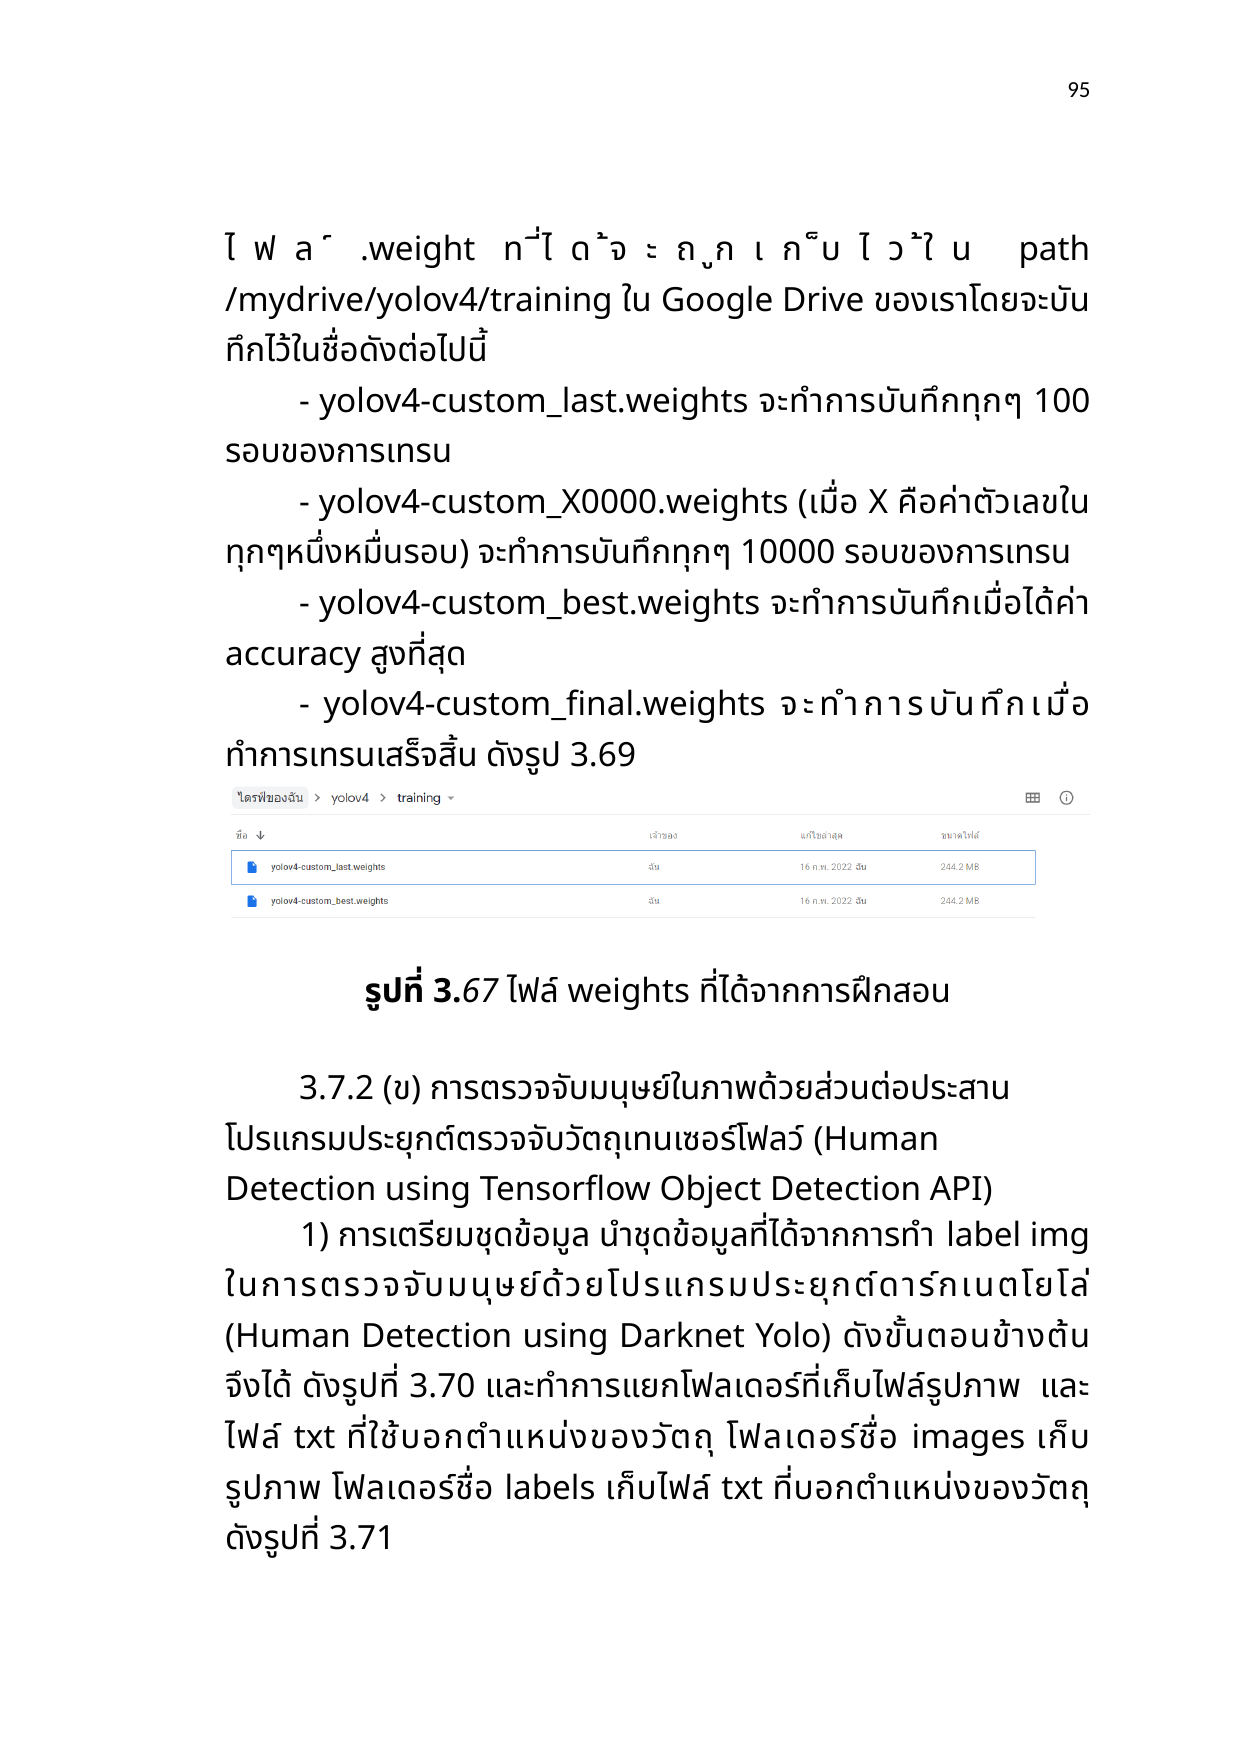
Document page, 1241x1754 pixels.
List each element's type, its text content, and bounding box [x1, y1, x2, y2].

text ไฟล์ .weight ที่ได้จะถูกเก็บไว้ใน path /mydrive/yolov4/training ใน Google Drive ของเราโดยจะบันทึกไว้ในชื่อดังต่อไปนี้ [225, 225, 1090, 377]
picture [225, 781, 1091, 948]
text - yolov4-custom_last.weights จะทำการบันทึกทุกๆ 100 รอบของการเทรน [225, 377, 1090, 478]
subtitle 3.7.2 (ข) การตรวจจับมนุษย์ในภาพด้วยส่วนต่อประสานโปรแกรมประยุกต์ตรวจจับวัตถุเทนเซอร์โฟลว์ (Human Detection using Tensorflow Object Detection API) [225, 1064, 1090, 1211]
text - yolov4-custom_final.weights จะทำการบันทึกเมื่อทำการเทรนเสร็จสิ้น ดังรูป 3.69 [225, 680, 1090, 781]
text รูปที่ 3.67 ไฟล์ weights ที่ได้จากการฝึกสอน [225, 966, 1090, 1017]
text 1) การเตรียมชุดข้อมูล นำชุดข้อมูลที่ได้จากการทำ label img ในการตรวจจับมนุษย์ด้วยโปรแกรมประยุกต์ดาร์กเนตโยโล่ (Human Detection using Darknet Yolo) ดังขั้นตอนข้างต้น จึงได้ ดังรูปที่ 3.70 และทำการแยกโฟลเดอร์ที่เก็บไฟล์รูปภาพ และไฟล์ txt ที่ใช้บอกตำแหน่งของวัตถุ โฟลเดอร์ชื่อ images เก็บรูปภาพ โฟลเดอร์ชื่อ labels เก็บไฟล์ txt ที่บอกตำแหน่งของวัตถุ ดังรูปที่ 3.71 [225, 1211, 1090, 1565]
text - yolov4-custom_best.weights จะทำการบันทึกเมื่อได้ค่า accuracy สูงที่สุด [225, 579, 1090, 680]
text - yolov4-custom_X0000.weights (เมื่อ X คือค่าตัวเลขในทุกๆหนึ่งหมื่นรอบ) จะทำการบันทึกทุกๆ 10000 รอบของการเทรน [225, 478, 1090, 579]
